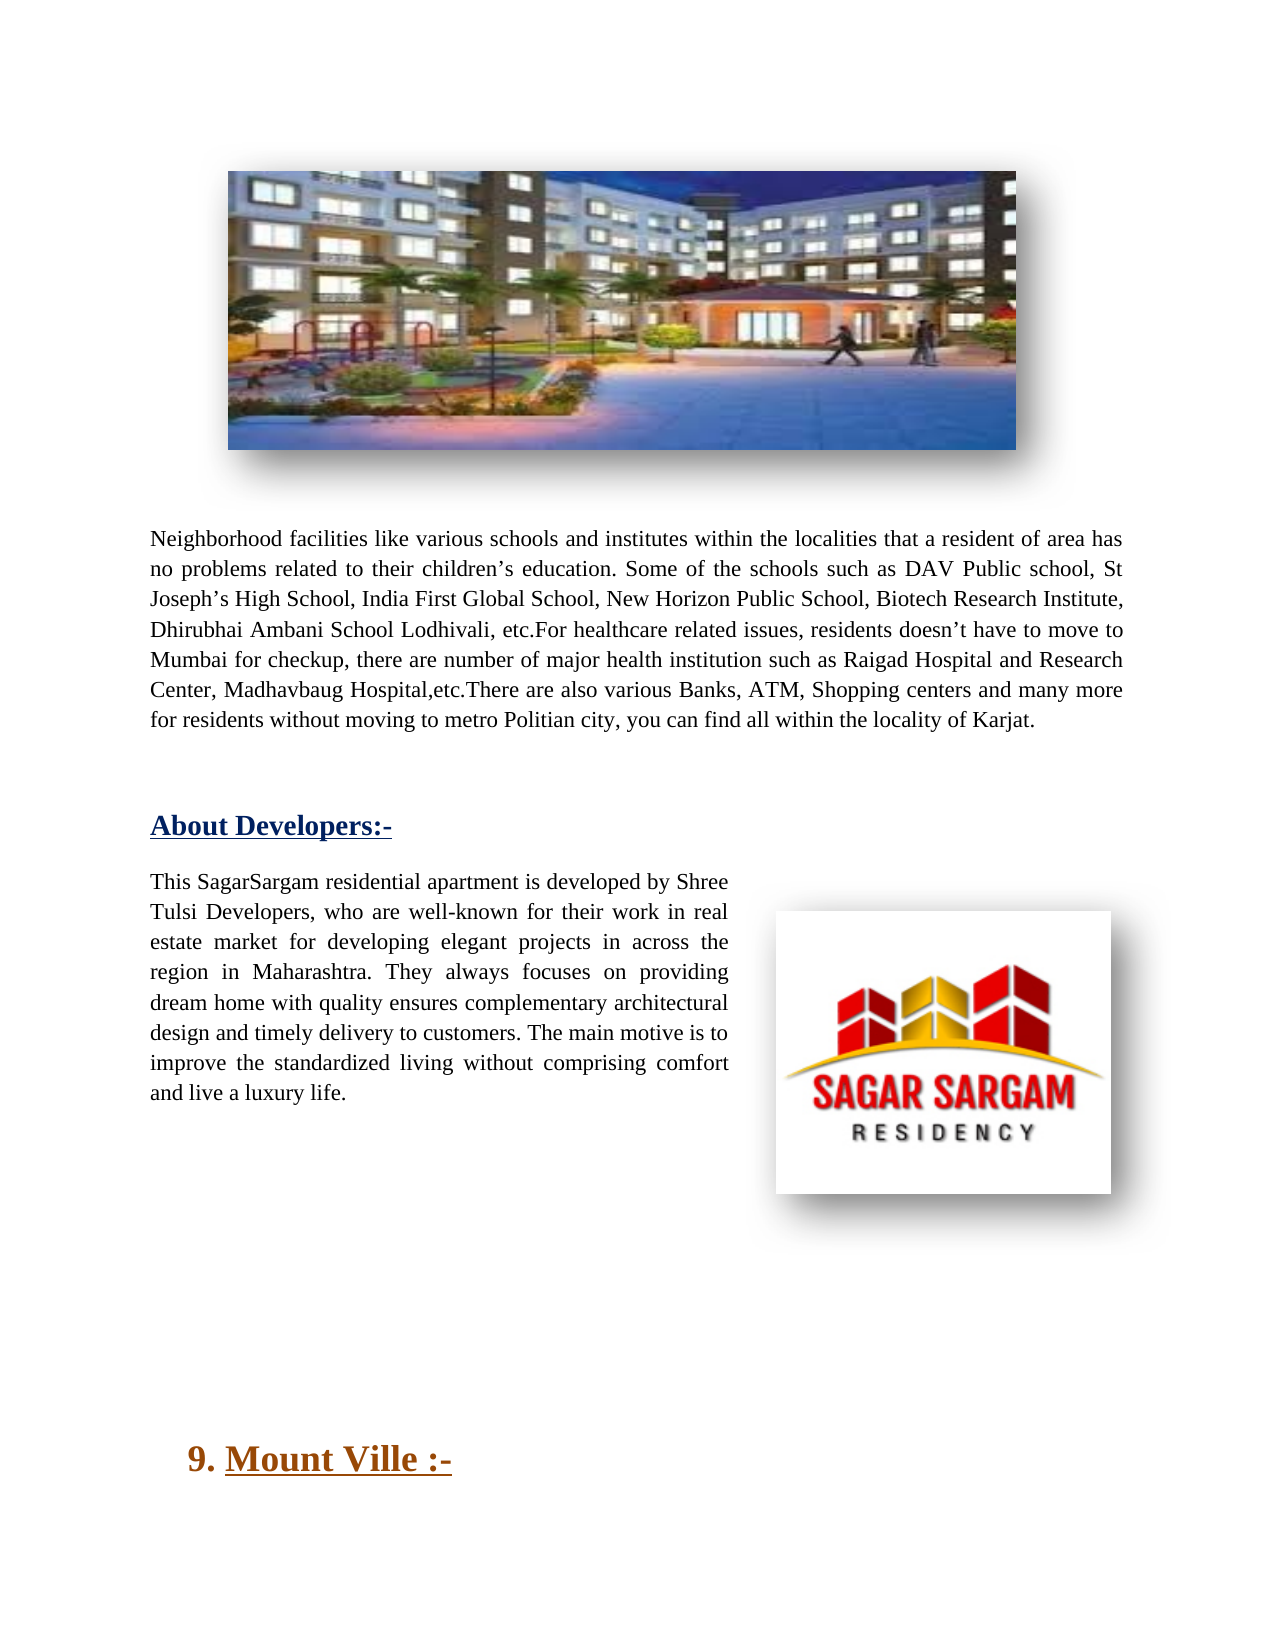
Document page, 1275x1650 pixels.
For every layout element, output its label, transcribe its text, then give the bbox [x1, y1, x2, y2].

picture [228, 171, 1016, 450]
text About Developers:- [150, 808, 1125, 842]
picture [776, 911, 1111, 1194]
list Mount Ville :- [187, 1437, 1125, 1480]
text This SagarSargam residential apartment is developed by Shree Tulsi Developers, who are well-known for their work in real estate market for developing elegant projects in across the region in Maharashtra. They always focuses on providing dream home with quality ensures complementary architectural design and timely delivery to customers. The main motive is to improve the standardized living without comprising comfort and live a luxury life. [150, 868, 1125, 1106]
text Neighborhood facilities like various schools and institutes within the localities that a resident of area has no problems related to their children’s education. Some of the schools such as DAV Public school, St Joseph’s High School, India First Global School, New Horizon Public School, Biotech Research Institute, Dhirubhai Ambani School Lodhivali, etc.For healthcare related issues, residents doesn’t have to move to Mumbai for checkup, there are number of major health institution such as Raigad Hospital and Research Center, Madhavbaug Hospital,etc.There are also various Banks, ATM, Shopping centers and many more for residents without moving to metro Politian city, you can find all within the locality of Karjat. [150, 525, 1125, 733]
